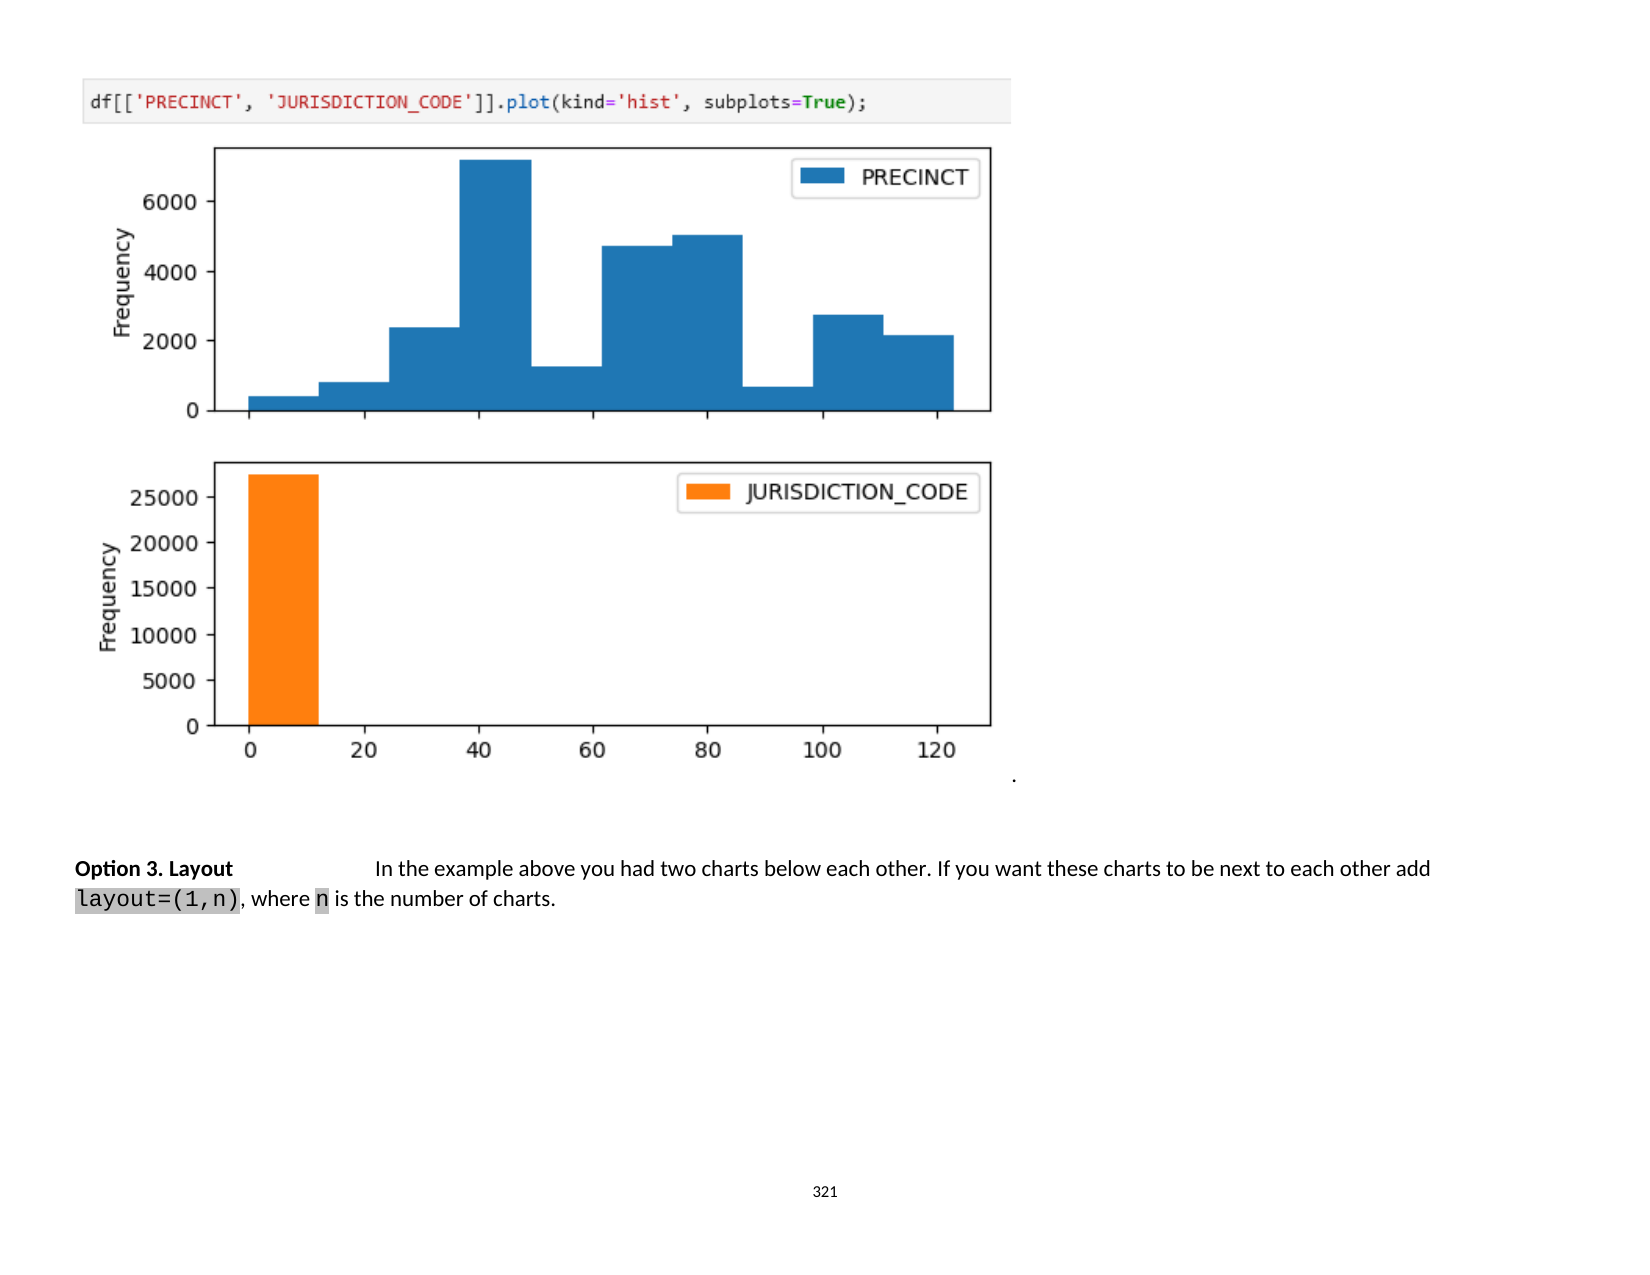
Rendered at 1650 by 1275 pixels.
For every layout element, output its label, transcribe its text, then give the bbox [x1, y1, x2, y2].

text Option 3. Layout In the example above you had two charts below each other. If you want these charts to be next to each other add layout=(1,n), where n is the number of charts. [75, 854, 1575, 914]
picture [75, 75, 1012, 783]
